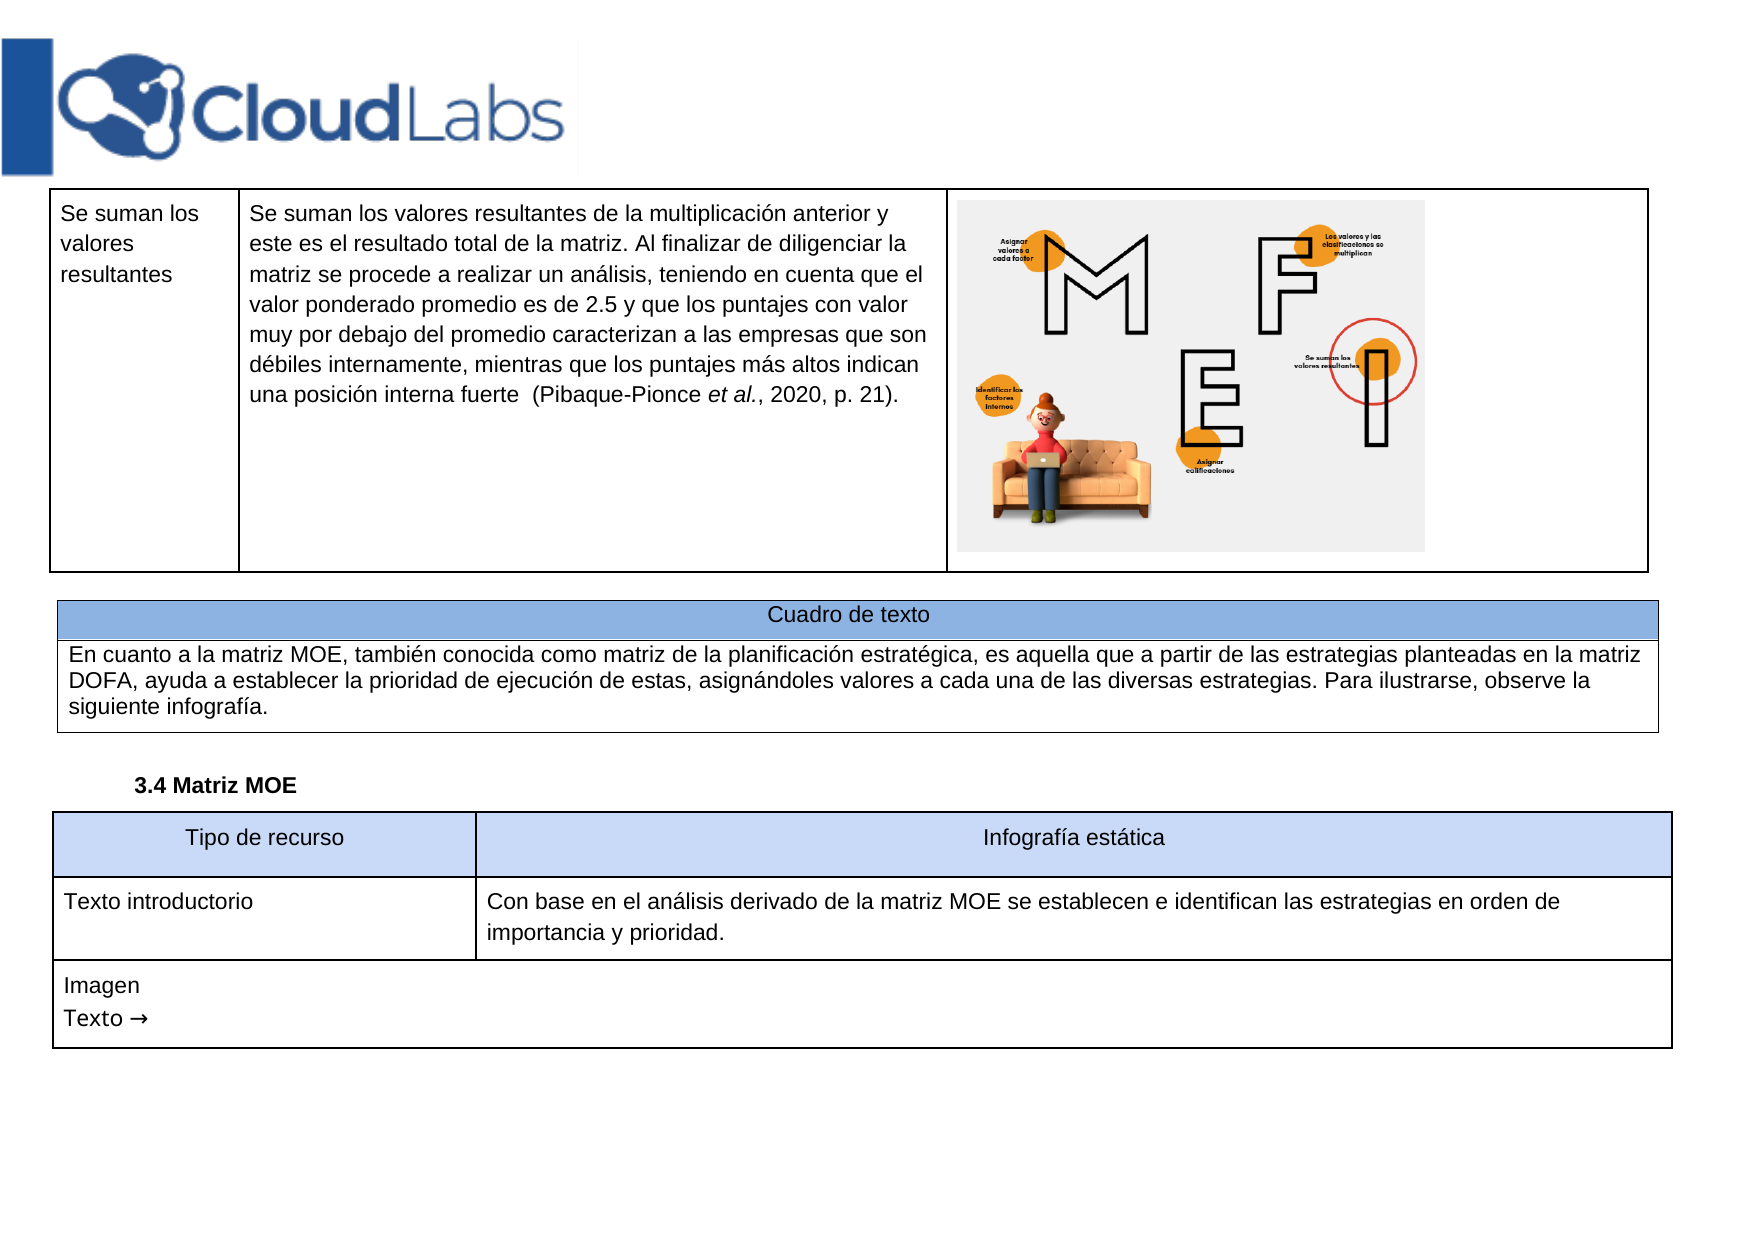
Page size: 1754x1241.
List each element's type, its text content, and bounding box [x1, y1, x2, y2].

table_cell Con base en el análisis derivado de la matriz MOE se establecen e identifican las estrategias en orden de importancia y prioridad. [477, 878, 1671, 959]
table_cell Se suman los valores resultantes [51, 190, 238, 571]
picture [1, 26, 579, 188]
table_cell En cuanto a la matriz MOE, también conocida como matriz de la planificación estratégica, es aquella que a partir de las estrategias planteadas en la matriz DOFA, ayuda a establecer la prioridad de ejecución de estas, asignándoles valores a cada una de las diversas estrategias. Para ilustrarse, observe la siguiente infografía. [58, 641, 1658, 732]
table_cell Imagen [54, 961, 1671, 1047]
table_header Tipo de recurso [54, 813, 475, 876]
picture [957, 200, 1426, 552]
text 3.4 Matriz MOE [134, 772, 1695, 798]
table_header Infografía estática [477, 813, 1671, 876]
table_cell Se suman los valores resultantes de la multiplicación anterior y este es el resultado total de la matriz. Al finalizar de diligenciar la matriz se procede a realizar un análisis, teniendo en cuenta que el valor ponderado promedio es de 2.5 y que los puntajes con valor muy por debajo del promedio caracterizan a las empresas que son débiles internamente, mientras que los puntajes más altos indican una posición interna fuerte (Pibaque-Pionce et al., 2020, p. 21). [240, 190, 946, 571]
table_header Cuadro de texto [58, 601, 1658, 639]
table_cell Texto introductorio [54, 878, 475, 959]
table_cell [948, 190, 1647, 571]
